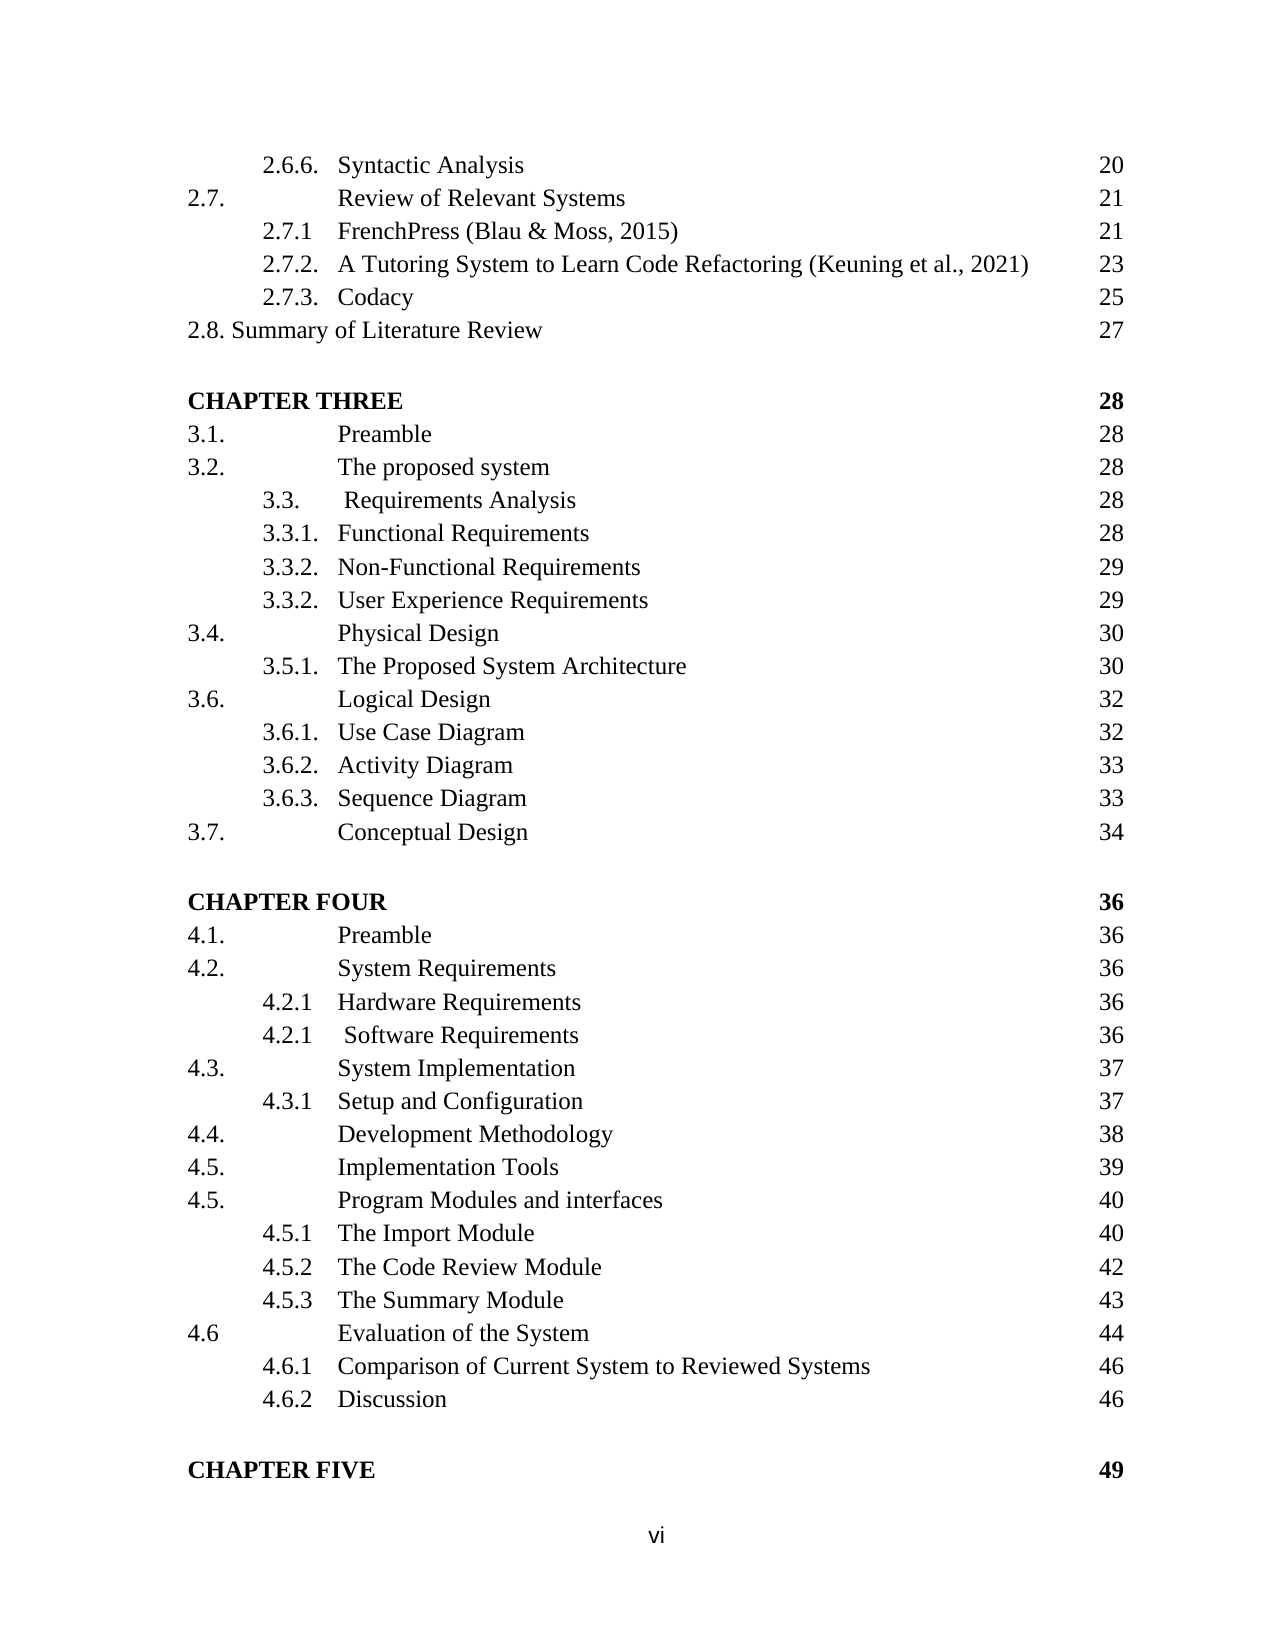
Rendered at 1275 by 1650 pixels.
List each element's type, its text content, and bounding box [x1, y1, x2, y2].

text 4.6.2 Discussion 46 [262, 1384, 1125, 1413]
text CHAPTER Five 49 [187, 1455, 1125, 1483]
text 4.5.3 The Summary Module 43 [262, 1285, 1125, 1313]
text 3.5.1. The Proposed System Architecture 30 [262, 651, 1125, 680]
text 3.3.2. Non-Functional Requirements 29 [262, 552, 1125, 580]
text 4.4. Development Methodology 38 [187, 1119, 1125, 1148]
text 4.2.1 Hardware Requirements 36 [262, 987, 1125, 1015]
text 3.1. Preamble 28 [187, 419, 1125, 448]
text 4.6.1 Comparison of Current System to Reviewed Systems 46 [262, 1351, 1125, 1380]
text 4.3.1 Setup and Configuration 37 [262, 1086, 1125, 1115]
text 3.6. Logical Design 32 [187, 684, 1125, 713]
text 4.2.1 Software Requirements 36 [262, 1020, 1125, 1048]
text 2.7. Review of Relevant Systems 21 [187, 183, 1125, 212]
text 4.5. Implementation Tools 39 [187, 1152, 1125, 1181]
text 4.5.2 The Code Review Module 42 [262, 1252, 1125, 1280]
text 2.6.6. Syntactic Analysis 20 [262, 150, 1125, 179]
text 3.3.2. User Experience Requirements 29 [262, 585, 1125, 613]
text 4.6 Evaluation of the System 44 [187, 1318, 1125, 1347]
text 3.6.2. Activity Diagram 33 [262, 750, 1125, 779]
text 3.2. The proposed system 28 [187, 452, 1125, 481]
text 3.6.1. Use Case Diagram 32 [262, 717, 1125, 746]
text 4.2. System Requirements 36 [187, 953, 1125, 982]
text 4.5. Program Modules and interfaces 40 [187, 1185, 1125, 1214]
text CHAPTER Four 36 [187, 887, 1125, 916]
text 3.4. Physical Design 30 [187, 618, 1125, 647]
text 3.7. Conceptual Design 34 [187, 817, 1125, 845]
text 4.1. Preamble 36 [187, 920, 1125, 949]
text 3.3.1. Functional Requirements 28 [262, 518, 1125, 547]
text CHAPTER Three 28 [187, 386, 1125, 415]
text 4.3. System Implementation 37 [187, 1053, 1125, 1082]
text 2.7.2. A Tutoring System to Learn Code Refactoring (Keuning et al., 2021) 23 [262, 249, 1125, 278]
text 4.5.1 The Import Module 40 [262, 1218, 1125, 1247]
text 2.7.1 FrenchPress (Blau & Moss, 2015) 21 [262, 216, 1125, 245]
text 2.8. Summary of Literature Review 27 [187, 316, 1125, 344]
text 3.6.3. Sequence Diagram 33 [262, 783, 1125, 812]
text 3.3. Requirements Analysis 28 [262, 485, 1125, 514]
text 2.7.3. Codacy 25 [262, 282, 1125, 311]
